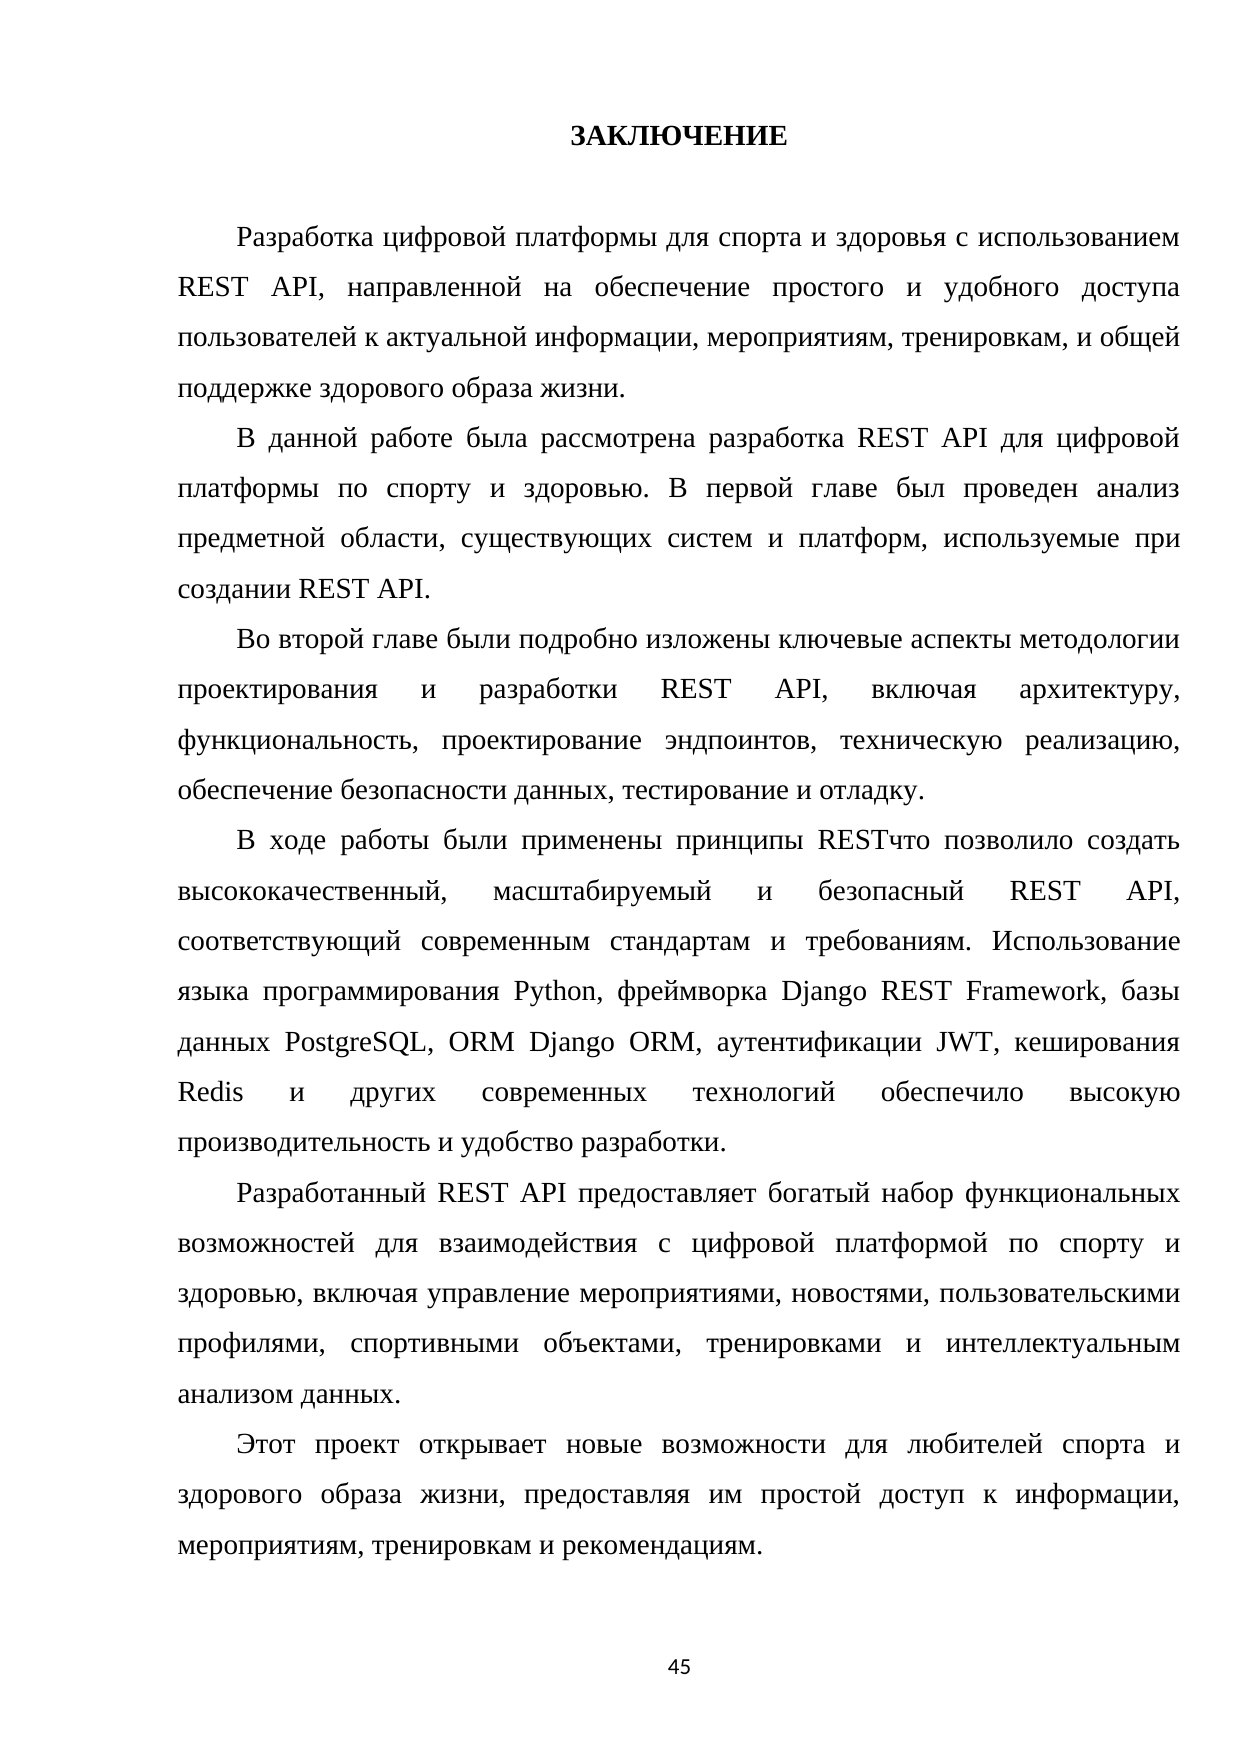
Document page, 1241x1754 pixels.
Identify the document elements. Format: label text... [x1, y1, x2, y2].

text Разработка цифровой платформы для спорта и здоровья с использованием REST API, направленной на обеспечение простого и удобного доступа пользователей к актуальной информации, мероприятиям, тренировкам, и общей поддержке здорового образа жизни. [177, 219, 1181, 403]
text Разработанный REST API предоставляет богатый набор функциональных возможностей для взаимодействия с цифровой платформой по спорту и здоровью, включая управление мероприятиями, новостями, пользовательскими профилями, спортивными объектами, тренировками и интеллектуальным анализом данных. [177, 1175, 1181, 1409]
text Во второй главе были подробно изложены ключевые аспекты методологии проектирования и разработки REST API, включая архитектуру, функциональность, проектирование эндпоинтов, техническую реализацию, обеспечение безопасности данных, тестирование и отладку. [177, 621, 1181, 806]
text Этот проект открывает новые возможности для любителей спорта и здорового образа жизни, предоставляя им простой доступ к информации, мероприятиям, тренировкам и рекомендациям. [177, 1426, 1181, 1560]
text ЗАКЛЮЧЕНИЕ [177, 118, 1181, 152]
text В данной работе была рассмотрена разработка REST API для цифровой платформы по спорту и здоровью. В первой главе был проведен анализ предметной области, существующих систем и платформ, используемые при создании REST API. [177, 420, 1181, 604]
text В ходе работы были применены принципы RESTчто позволило создать высококачественный, масштабируемый и безопасный REST API, соответствующий современным стандартам и требованиям. Использование языка программирования Python, фреймворка Django REST Framework, базы данных PostgreSQL, ORM Django ORM, аутентификации JWT, кеширования Redis и других современных технологий обеспечило высокую производительность и удобство разработки. [177, 822, 1181, 1158]
